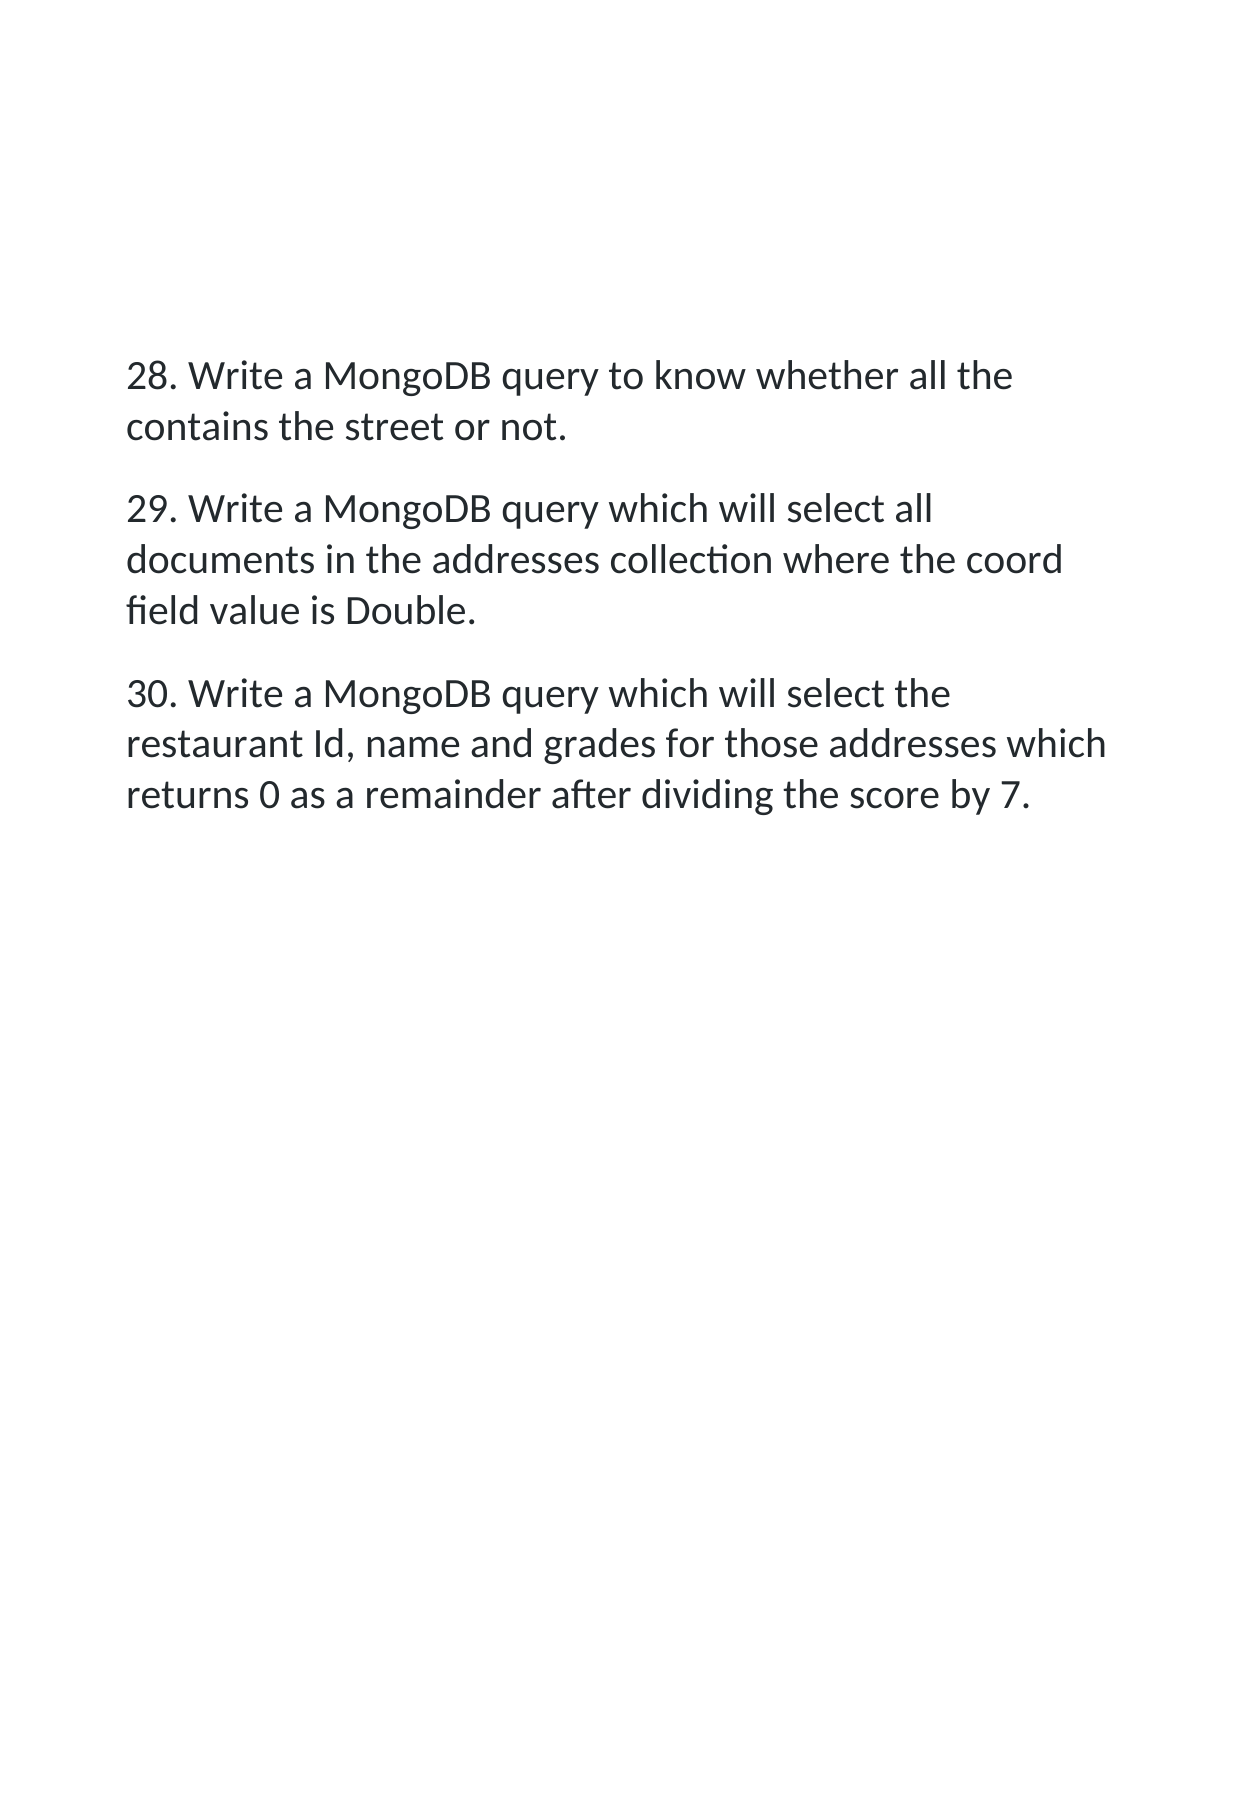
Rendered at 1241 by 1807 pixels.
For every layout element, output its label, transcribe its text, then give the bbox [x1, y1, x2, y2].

text 29. Write a MongoDB query which will select all documents in the addresses collection where the coord field value is Double. [126, 482, 1130, 635]
text 30. Write a MongoDB query which will select the restaurant Id, name and grades for those addresses which returns 0 as a remainder after dividing the score by 7. [126, 667, 1130, 819]
text 28. Write a MongoDB query to know whether all the contains the street or not. [126, 349, 1130, 451]
